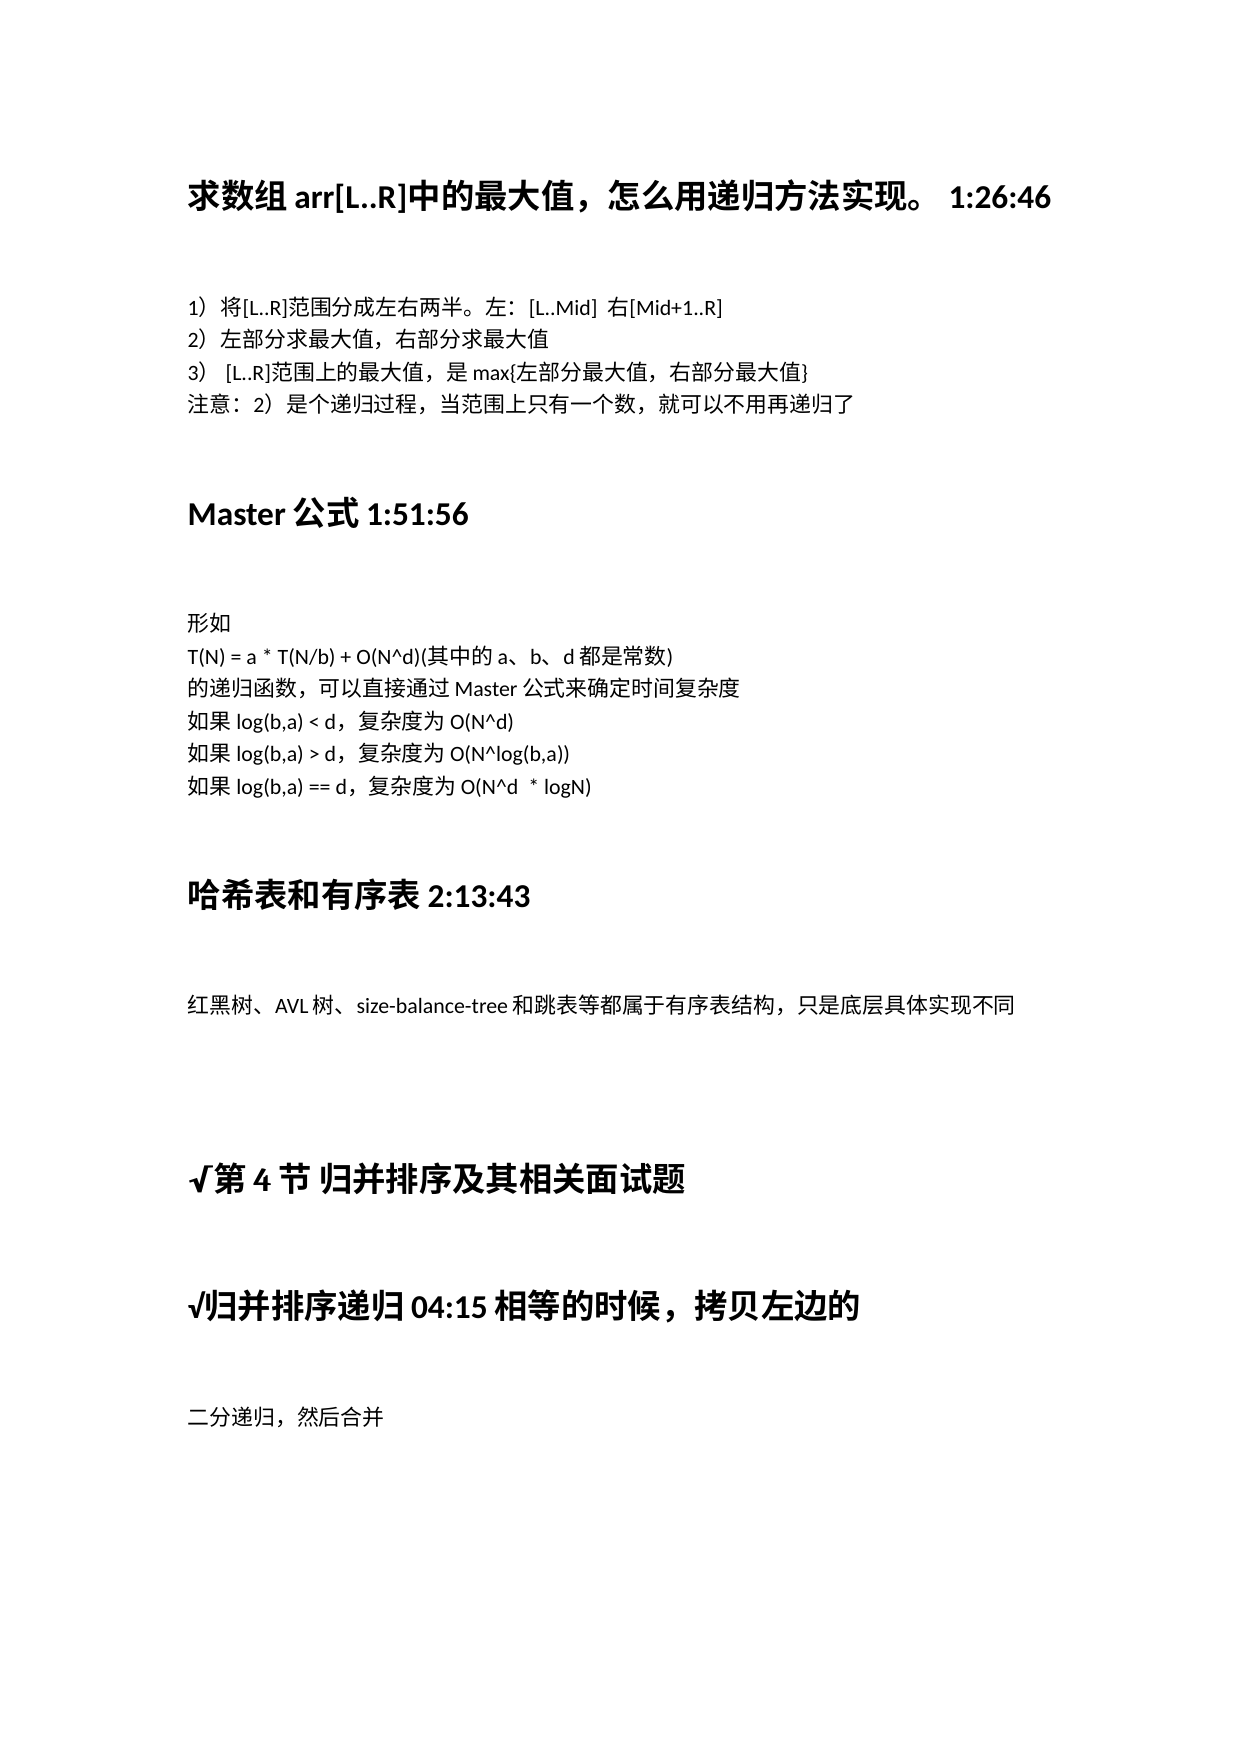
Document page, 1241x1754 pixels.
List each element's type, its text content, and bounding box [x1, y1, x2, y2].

text 注意：2）是个递归过程，当范围上只有一个数，就可以不用再递归了 [187, 387, 1053, 419]
text 形如 [187, 606, 1053, 638]
text 如果 log(b,a) > d，复杂度为O(N^log(b,a)) [187, 736, 1053, 768]
text 红黑树、AVL树、size-balance-tree和跳表等都属于有序表结构，只是底层具体实现不同 [187, 988, 1053, 1020]
subtitle √归并排序递归04:15相等的时候，拷贝左边的 [187, 1272, 1053, 1337]
text 2）左部分求最大值，右部分求最大值 [187, 322, 1053, 354]
subtitle 哈希表和有序表2:13:43 [187, 861, 1053, 926]
text 3） [L..R]范围上的最大值，是max{左部分最大值，右部分最大值} [187, 354, 1053, 387]
text 1）将[L..R]范围分成左右两半。左：[L..Mid] 右[Mid+1..R] [187, 289, 1053, 322]
subtitle Master公式1:51:56 [187, 479, 1053, 544]
text 如果 log(b,a) == d，复杂度为O(N^d * logN) [187, 768, 1053, 801]
text 的递归函数，可以直接通过Master公式来确定时间复杂度 [187, 671, 1053, 703]
subtitle √第4节 归并排序及其相关面试题 [187, 1145, 1053, 1210]
text 二分递归，然后合并 [187, 1399, 1053, 1432]
subtitle 求数组arr[L..R]中的最大值，怎么用递归方法实现。 1:26:46 [187, 162, 1053, 227]
text T(N) = a * T(N/b) + O(N^d)(其中的a、b、d都是常数) [187, 638, 1053, 671]
text 如果 log(b,a) < d，复杂度为O(N^d) [187, 703, 1053, 736]
